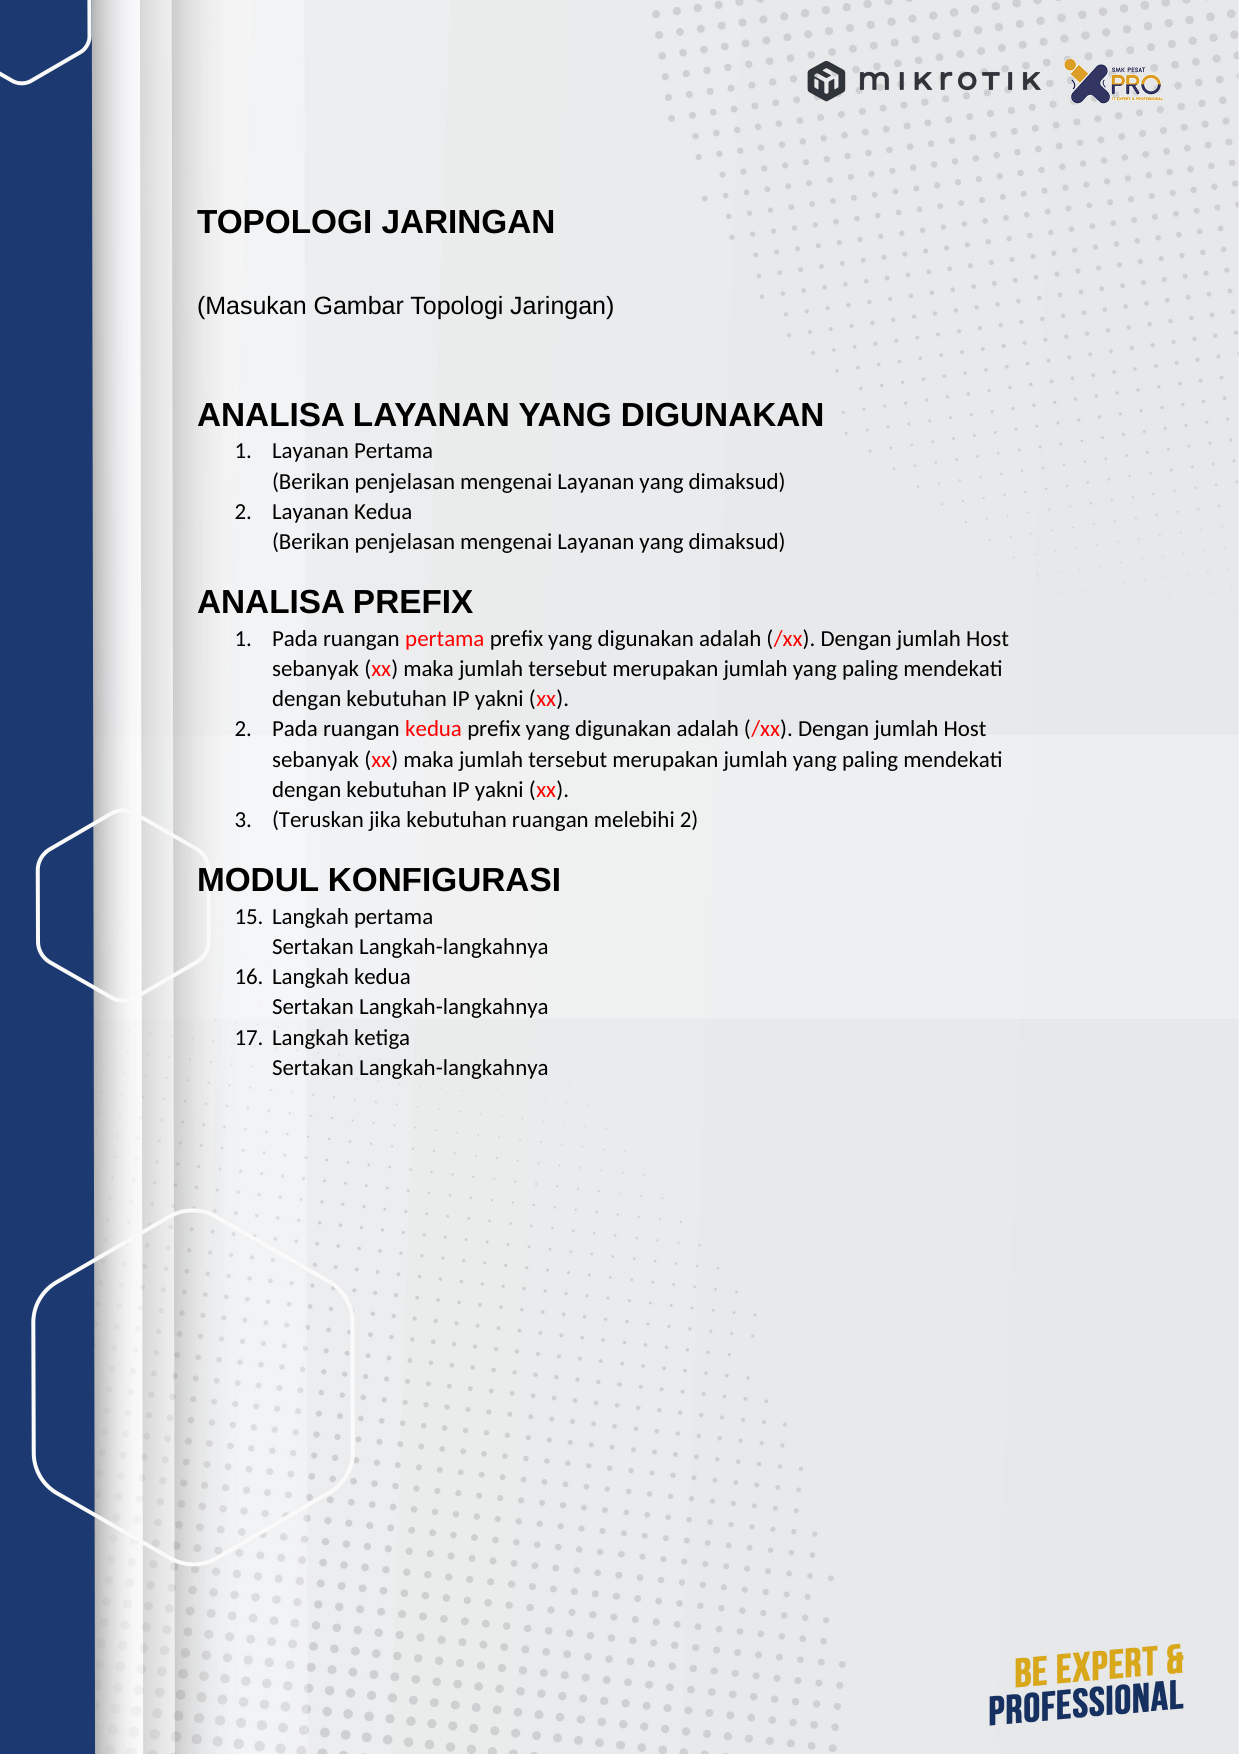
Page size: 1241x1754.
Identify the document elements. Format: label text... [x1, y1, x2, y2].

list (Teruskan jika kebutuhan ruangan melebihi 2) [234, 805, 1063, 833]
list Layanan Pertama [234, 437, 1063, 464]
list Layanan Kedua [234, 497, 1063, 525]
list (Berikan penjelasan mengenai Layanan yang dimaksud) [272, 527, 1063, 555]
picture [0, 0, 1239, 1754]
subtitle MODUL KONFIGURASI [197, 860, 1063, 899]
list Langkah pertama [234, 902, 1063, 930]
list (Berikan penjelasan mengenai Layanan yang dimaksud) [272, 467, 1063, 495]
list Langkah ketiga [234, 1023, 1063, 1051]
list Pada ruangan pertama prefix yang digunakan adalah (/xx). Dengan jumlah Host sebanyak (xx) maka jumlah tersebut merupakan jumlah yang paling mendekati dengan kebutuhan IP yakni (xx). [234, 624, 1063, 712]
text (Masukan Gambar Topologi Jaringan) [197, 291, 1063, 320]
list Sertakan Langkah-langkahnya [272, 992, 1063, 1020]
subtitle ANALISA LAYANAN YANG DIGUNAKAN [197, 395, 1063, 433]
list Langkah kedua [234, 962, 1063, 990]
list Sertakan Langkah-langkahnya [272, 932, 1063, 960]
list Sertakan Langkah-langkahnya [272, 1053, 1063, 1081]
subtitle ANALISA PREFIX [197, 582, 1063, 621]
subtitle TOPOLOGI JARINGAN [197, 202, 1063, 241]
list Pada ruangan kedua prefix yang digunakan adalah (/xx). Dengan jumlah Host sebanyak (xx) maka jumlah tersebut merupakan jumlah yang paling mendekati dengan kebutuhan IP yakni (xx). [234, 714, 1063, 803]
